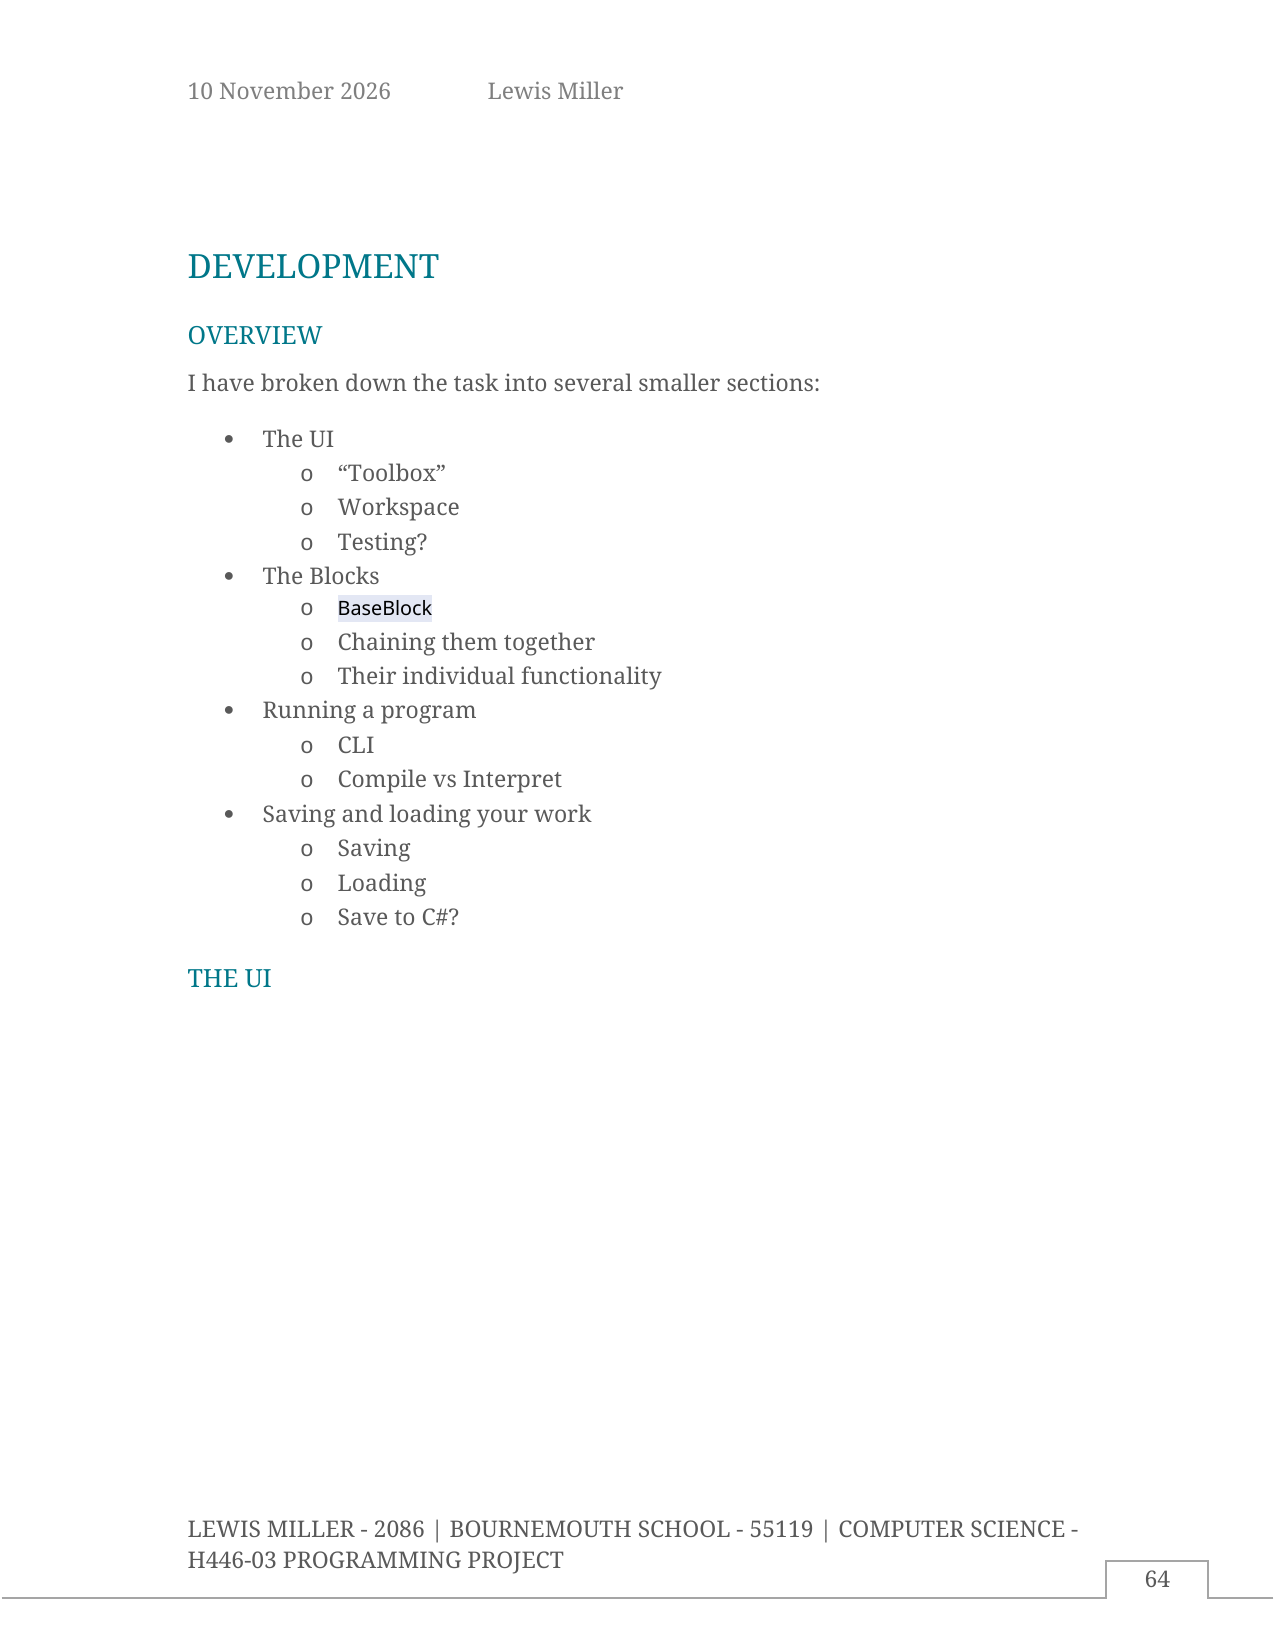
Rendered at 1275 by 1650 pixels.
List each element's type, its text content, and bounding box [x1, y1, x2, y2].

list Loading [300, 867, 1087, 898]
list Saving and loading your work [225, 798, 1087, 829]
list Compile vs Interpret [300, 763, 1087, 794]
list Chaining them together [300, 625, 1087, 657]
subtitle The UI [187, 961, 1087, 994]
list Running a program [225, 694, 1087, 726]
list Workspace [300, 491, 1087, 523]
list Save to C#? [300, 901, 1087, 932]
subtitle DEVELOPMENT [187, 242, 1087, 288]
list The Blocks [225, 560, 1087, 592]
list Saving [300, 832, 1087, 863]
list “Toolbox” [300, 457, 1087, 488]
list Their individual functionality [300, 660, 1087, 691]
text I have broken down the task into several smaller sections: [187, 367, 1087, 398]
list Testing? [300, 526, 1087, 557]
list The UI [225, 422, 1087, 454]
list BaseBlock [300, 595, 1087, 623]
list CLI [300, 729, 1087, 760]
subtitle Overview [187, 317, 1087, 351]
